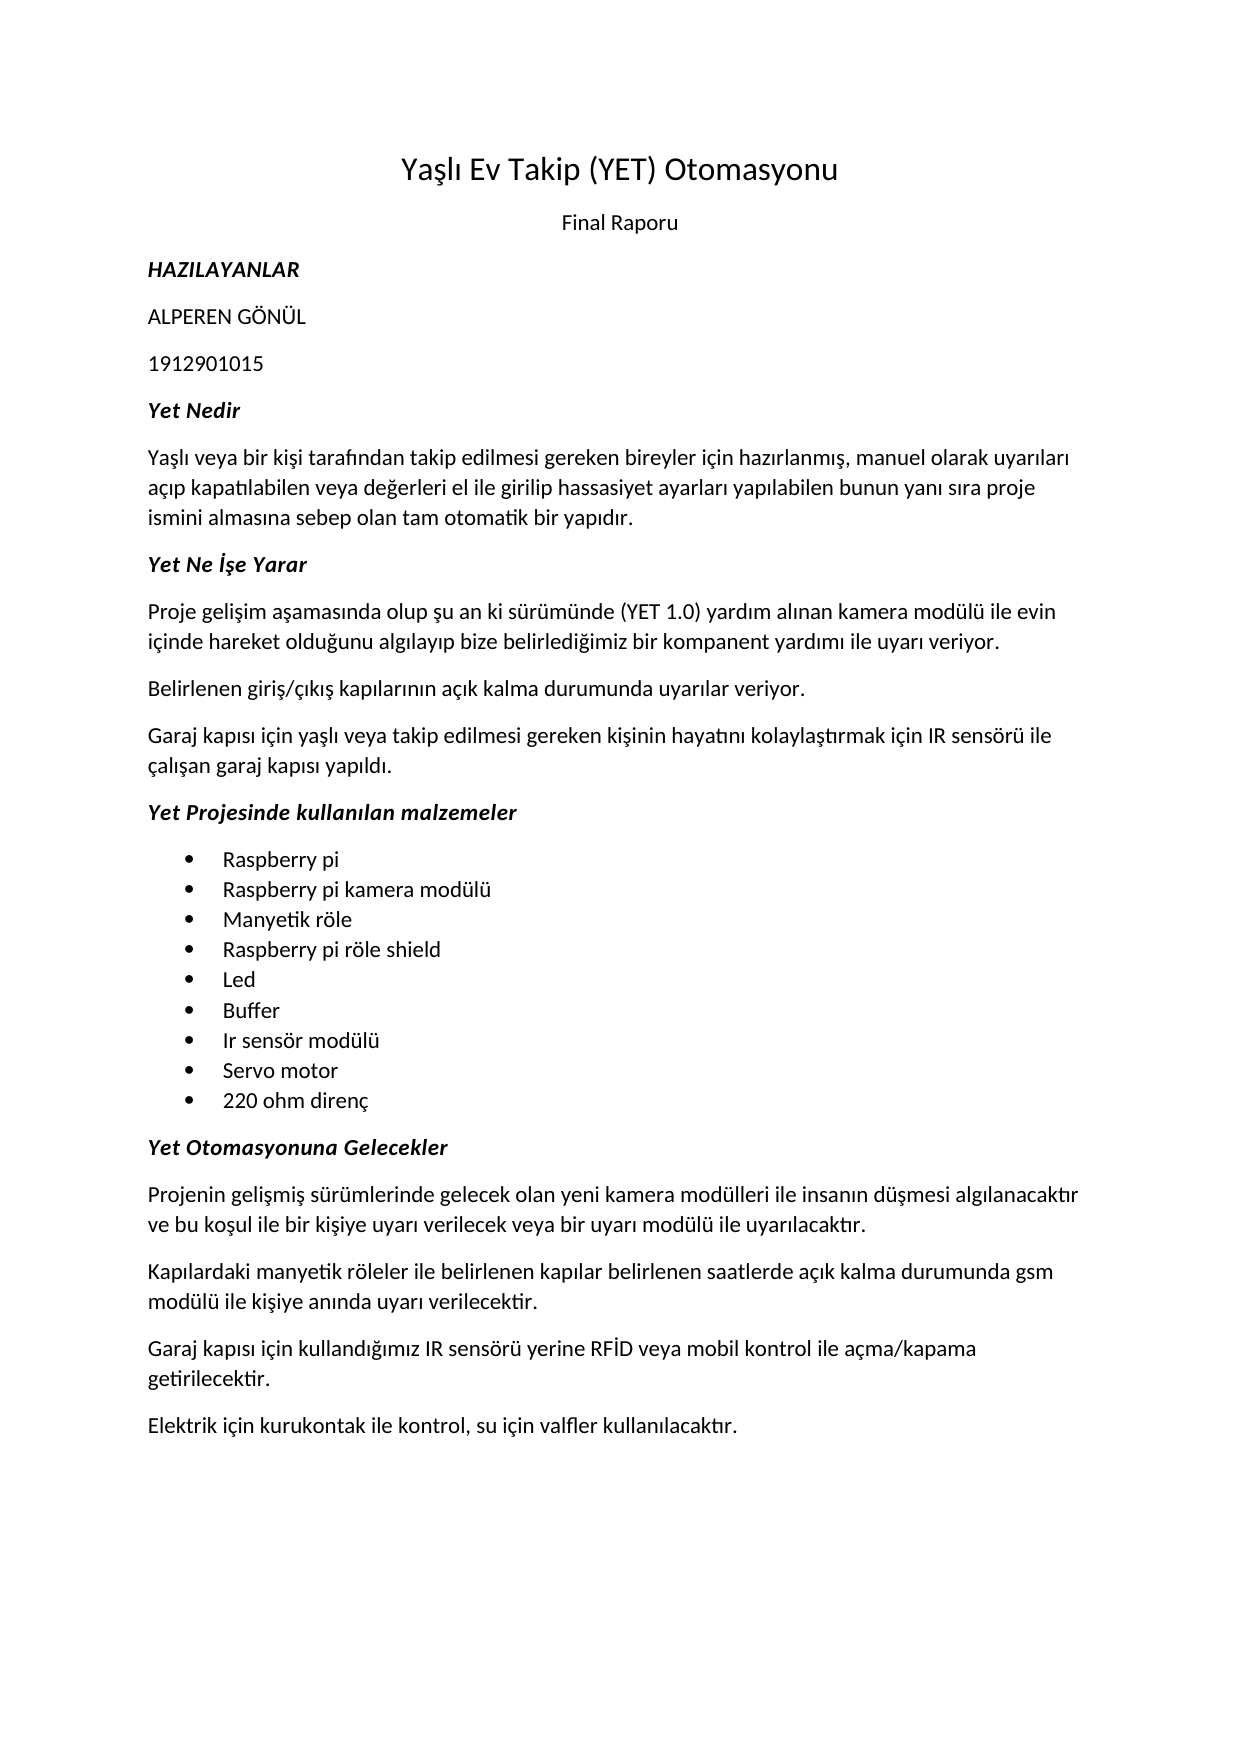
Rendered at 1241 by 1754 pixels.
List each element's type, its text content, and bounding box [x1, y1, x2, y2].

text Elektrik için kurukontak ile kontrol, su için valfler kullanılacaktır. [148, 1411, 1093, 1439]
text Kapılardaki manyetik röleler ile belirlenen kapılar belirlenen saatlerde açık kalma durumunda gsm modülü ile kişiye anında uyarı verilecektir. [148, 1257, 1093, 1315]
text Yet Projesinde kullanılan malzemeler [148, 798, 1093, 826]
text Yaşlı Ev Takip (YET) Otomasyonu [148, 148, 1093, 188]
text Final Raporu [148, 208, 1093, 236]
list Servo motor [185, 1056, 1093, 1084]
list Raspberry pi [185, 845, 1093, 873]
text HAZILAYANLAR [148, 255, 1093, 283]
text Garaj kapısı için yaşlı veya takip edilmesi gereken kişinin hayatını kolaylaştırmak için IR sensörü ile çalışan garaj kapısı yapıldı. [148, 721, 1093, 779]
text Yet Nedir [148, 396, 1093, 424]
text Garaj kapısı için kullandığımız IR sensörü yerine RFİD veya mobil kontrol ile açma/kapama getirilecektir. [148, 1334, 1093, 1392]
list Manyetik röle [185, 905, 1093, 933]
text 1912901015 [148, 349, 1093, 377]
text Belirlenen giriş/çıkış kapılarının açık kalma durumunda uyarılar veriyor. [148, 674, 1093, 702]
text Proje gelişim aşamasında olup şu an ki sürümünde (YET 1.0) yardım alınan kamera modülü ile evin içinde hareket olduğunu algılayıp bize belirlediğimiz bir kompanent yardımı ile uyarı veriyor. [148, 597, 1093, 655]
text Yet Ne İşe Yarar [148, 550, 1093, 578]
list Ir sensör modülü [185, 1026, 1093, 1054]
list Led [185, 966, 1093, 993]
text ALPEREN GÖNÜL [148, 302, 1093, 330]
text Yet Otomasyonuna Gelecekler [148, 1133, 1093, 1161]
text Projenin gelişmiş sürümlerinde gelecek olan yeni kamera modülleri ile insanın düşmesi algılanacaktır ve bu koşul ile bir kişiye uyarı verilecek veya bir uyarı modülü ile uyarılacaktır. [148, 1180, 1093, 1238]
text Yaşlı veya bir kişi tarafından takip edilmesi gereken bireyler için hazırlanmış, manuel olarak uyarıları açıp kapatılabilen veya değerleri el ile girilip hassasiyet ayarları yapılabilen bunun yanı sıra proje ismini almasına sebep olan tam otomatik bir yapıdır. [148, 443, 1093, 531]
list 220 ohm direnç [185, 1086, 1093, 1114]
list Buffer [185, 996, 1093, 1024]
list Raspberry pi kamera modülü [185, 875, 1093, 903]
list Raspberry pi röle shield [185, 935, 1093, 963]
